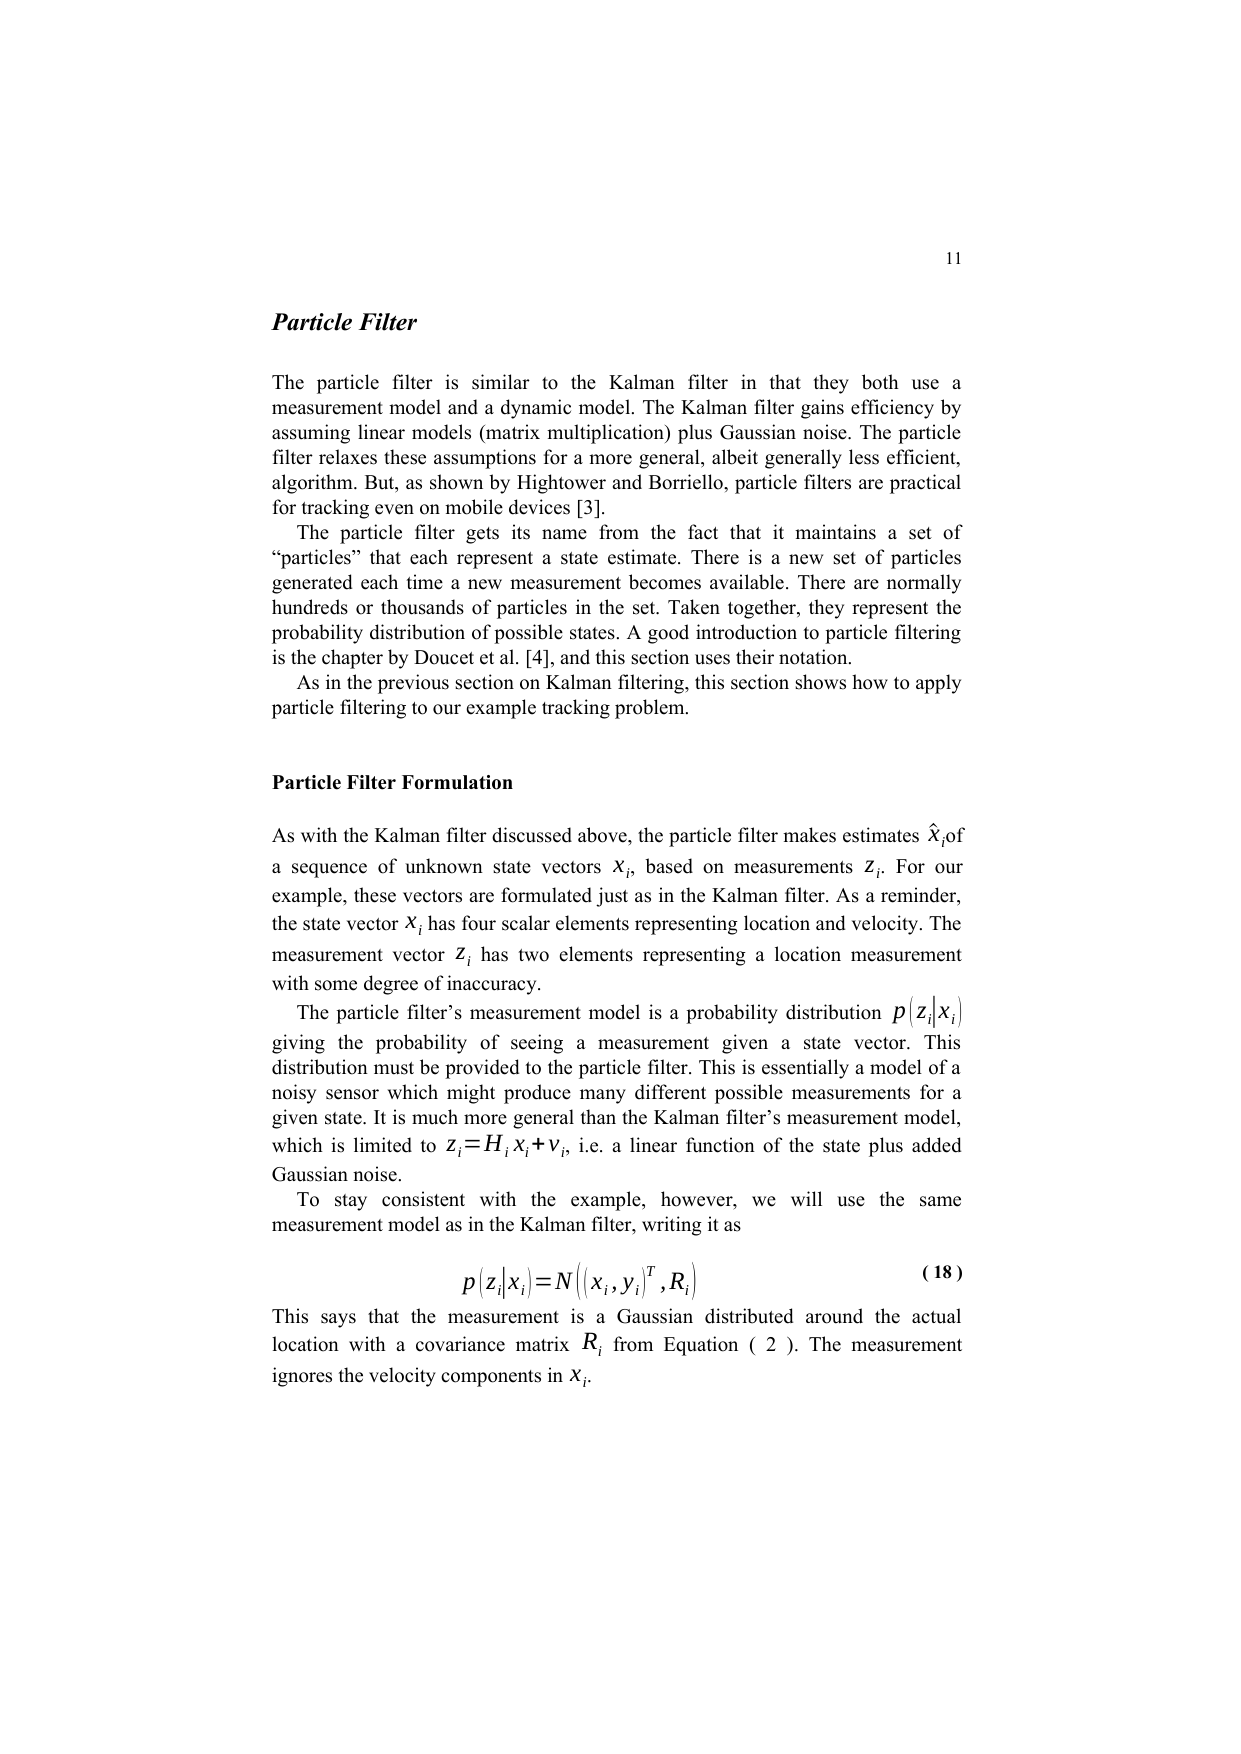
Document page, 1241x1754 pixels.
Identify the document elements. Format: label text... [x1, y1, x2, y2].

text As in the previous section on Kalman filtering, this section shows how to apply particle filtering to our example tracking problem. [272, 669, 963, 719]
text To stay consistent with the example, however, we will use the same measurement model as in the Kalman filter, writing it as [272, 1186, 963, 1236]
text As with the Kalman filter discussed above, the particle filter makes estimates of a sequence of unknown state vectors , based on measurements . For our example, these vectors are formulated just as in the Kalman filter. As a reminder, the state vector has four scalar elements representing location and velocity. The measurement vector has two elements representing a location measurement with some degree of inaccuracy. [272, 819, 963, 994]
subtitle Particle Filter [272, 307, 963, 336]
text The particle filter gets its name from the fact that it maintains a set of “particles” that each represent a state estimate. There is a new set of particles generated each time a new measurement becomes available. There are normally hundreds or thousands of particles in the set. Taken together, they represent the probability distribution of possible states. A good introduction to particle filtering is the chapter by Doucet et al. [4], and this section uses their notation. [272, 519, 963, 669]
text The particle filter’s measurement model is a probability distribution giving the probability of seeing a measurement given a state vector. This distribution must be provided to the particle filter. This is essentially a model of a noisy sensor which might produce many different possible measurements for a given state. It is much more general than the Kalman filter’s measurement model, which is limited to , i.e. a linear function of the state plus added Gaussian noise. [272, 994, 963, 1186]
table_header [260, 1261, 872, 1303]
table_header ( 18 ) [872, 1261, 974, 1303]
text This says that the measurement is a Gaussian distributed around the actual location with a covariance matrix from Equation ( 2 ). The measurement ignores the velocity components in . [272, 1303, 963, 1391]
text The particle filter is similar to the Kalman filter in that they both use a measurement model and a dynamic model. The Kalman filter gains efficiency by assuming linear models (matrix multiplication) plus Gaussian noise. The particle filter relaxes these assumptions for a more general, albeit generally less efficient, algorithm. But, as shown by Hightower and Borriello, particle filters are practical for tracking even on mobile devices [3]. [272, 369, 963, 519]
subtitle Particle Filter Formulation [272, 769, 963, 794]
